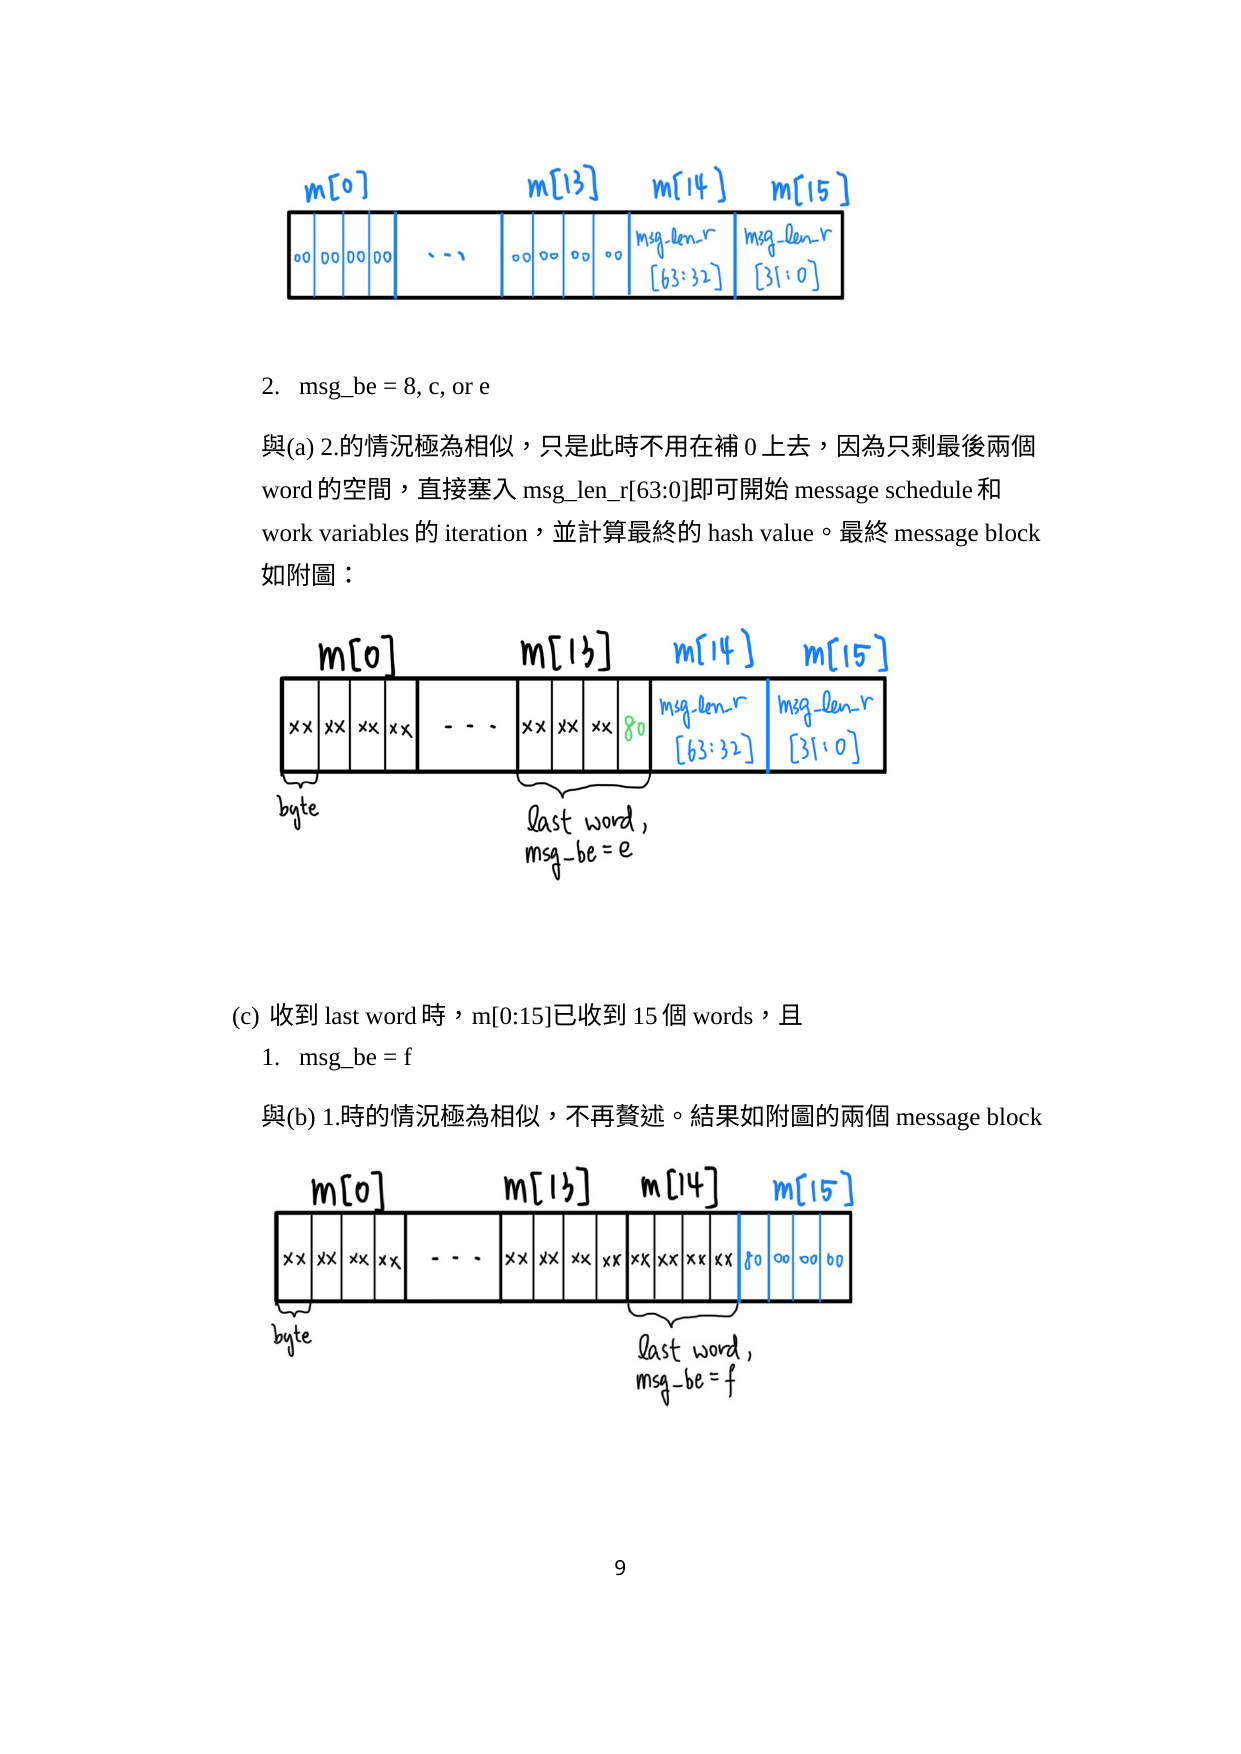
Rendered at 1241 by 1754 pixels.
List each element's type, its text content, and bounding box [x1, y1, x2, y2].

picture [261, 157, 878, 333]
text 與(b) 1.時的情況極為相似，不再贅述。結果如附圖的兩個message block [261, 1096, 1053, 1133]
picture [261, 614, 908, 895]
list msg_be = 8, c, or e [261, 367, 1053, 404]
picture [261, 1155, 877, 1420]
list msg_be = f [261, 1037, 1053, 1075]
text 與(a) 2.的情況極為相似，只是此時不用在補0上去，因為只剩最後兩個word的空間，直接塞入msg_len_r[63:0]即可開始message schedule和work variables的iteration，並計算最終的hash value。最終message block如附圖： [261, 425, 1053, 592]
list 收到last word時，m[0:15]已收到15個words，且 [232, 994, 1053, 1032]
